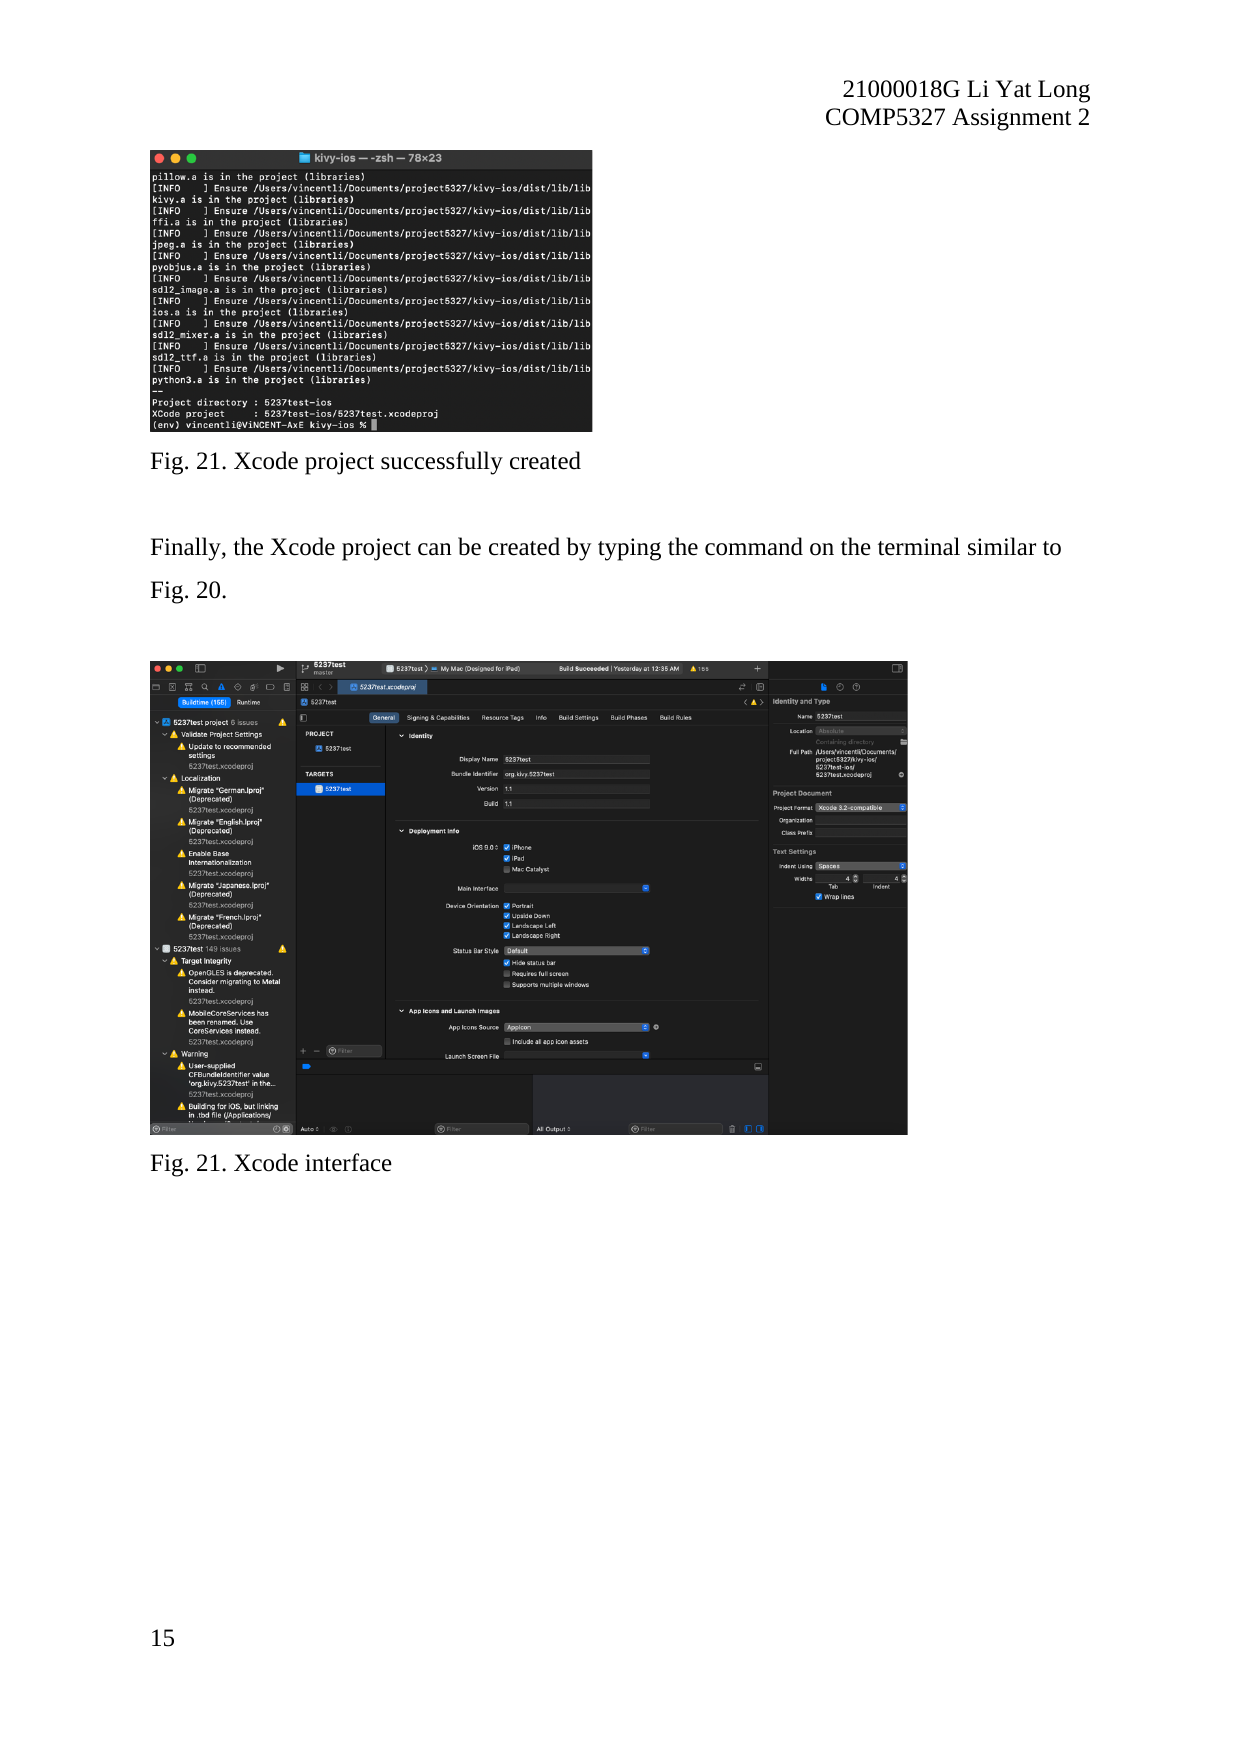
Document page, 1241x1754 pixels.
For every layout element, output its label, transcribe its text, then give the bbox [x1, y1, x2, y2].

picture [150, 661, 908, 1135]
text Fig. 21. Xcode project successfully created [150, 446, 1090, 475]
text Finally, the Xcode project can be created by typing the command on the terminal similar to Fig. 20. [150, 532, 1090, 604]
text Fig. 21. Xcode interface [150, 1148, 1090, 1177]
picture [150, 150, 593, 432]
